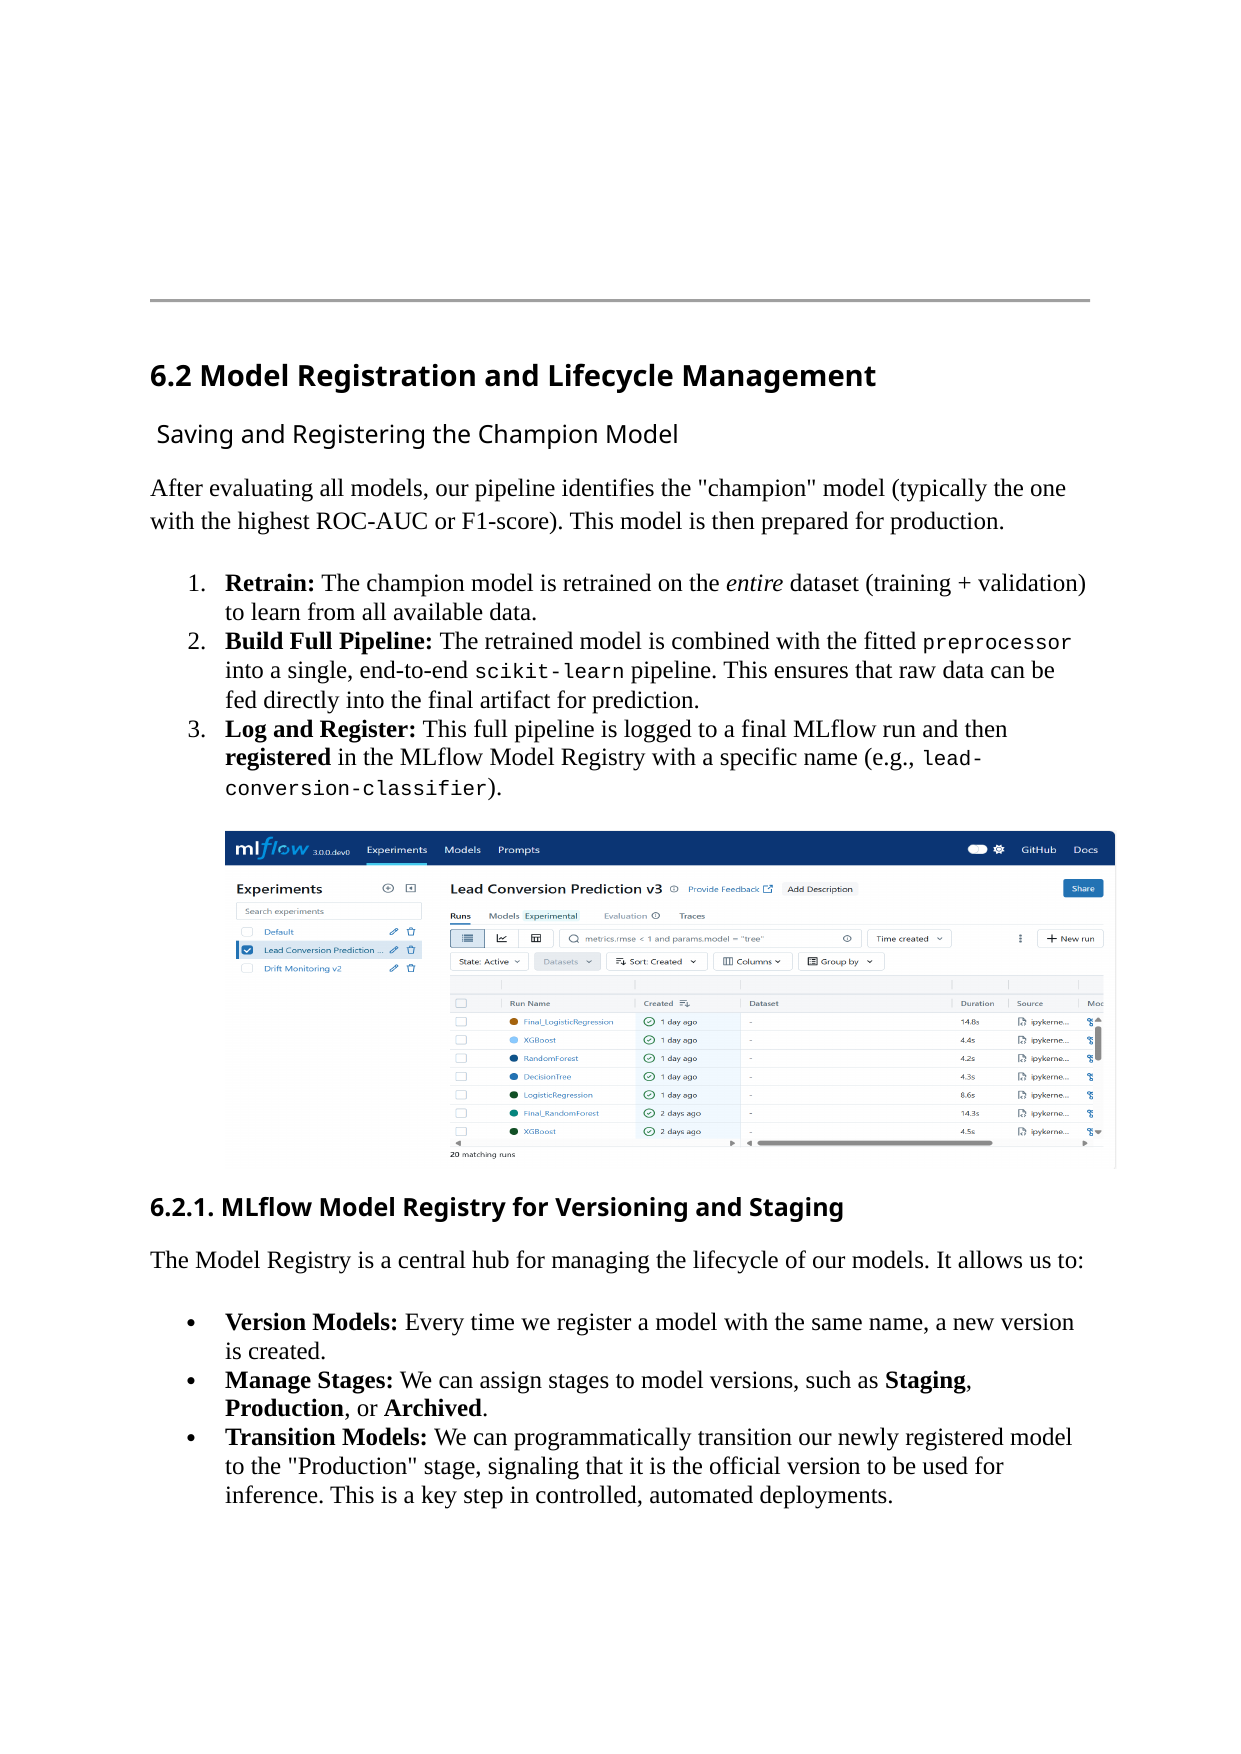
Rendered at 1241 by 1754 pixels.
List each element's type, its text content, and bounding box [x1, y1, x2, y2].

list Build Full Pipeline: The retrained model is combined with the fitted preprocessor into a single, end-to-end scikit-learn pipeline. This ensures that raw data can be fed directly into the final artifact for prediction. [187, 626, 1090, 714]
text The Model Registry is a central hub for managing the lifecycle of our models. It allows us to: [150, 1245, 1090, 1274]
text 6.2.1. MLflow Model Registry for Versioning and Staging [150, 1189, 1090, 1223]
list Retrain: The champion model is retrained on the entire dataset (training + validation) to learn from all available data. [187, 568, 1090, 626]
picture [225, 830, 1117, 1169]
list Log and Register: This full pipeline is logged to a final MLflow run and then registered in the MLflow Model Registry with a specific name (e.g., lead-conversion-classifier). [187, 714, 1090, 802]
text 6.2 Model Registration and Lifecycle Management [150, 355, 1090, 394]
list Transition Models: We can programmatically transition our newly registered model to the "Production" stage, signaling that it is the official version to be used for inference. This is a key step in controlled, automated deployments. [187, 1422, 1090, 1508]
text Saving and Registering the Champion Model [150, 417, 1090, 451]
list Version Models: Every time we register a model with the same name, a new version is created. [187, 1307, 1090, 1365]
list Manage Stages: We can assign stages to model versions, such as Staging, Production, or Archived. [187, 1365, 1090, 1422]
text After evaluating all models, our pipeline identifies the "champion" model (typically the one with the highest ROC-AUC or F1-score). This model is then prepared for production. [150, 473, 1090, 535]
